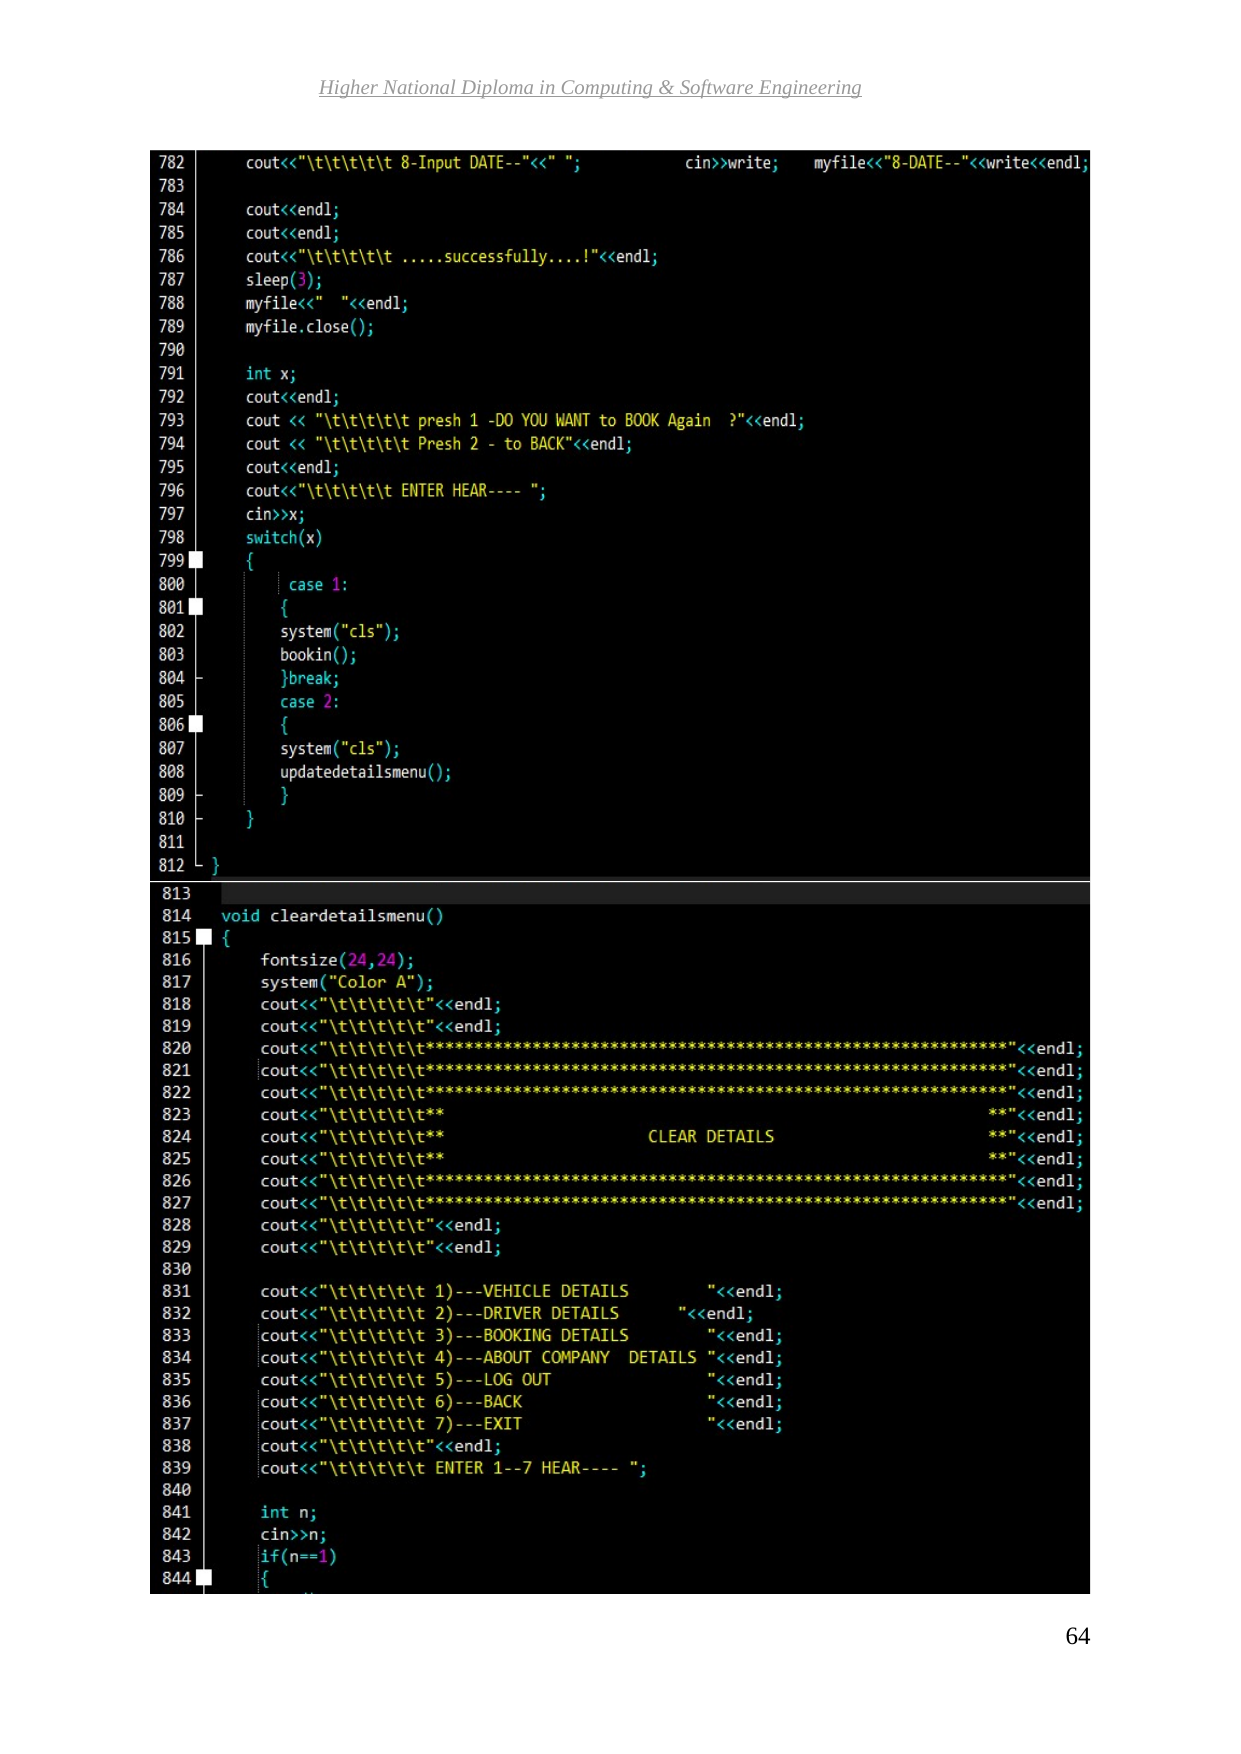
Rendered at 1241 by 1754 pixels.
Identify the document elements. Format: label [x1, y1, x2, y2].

picture [150, 150, 1091, 1594]
